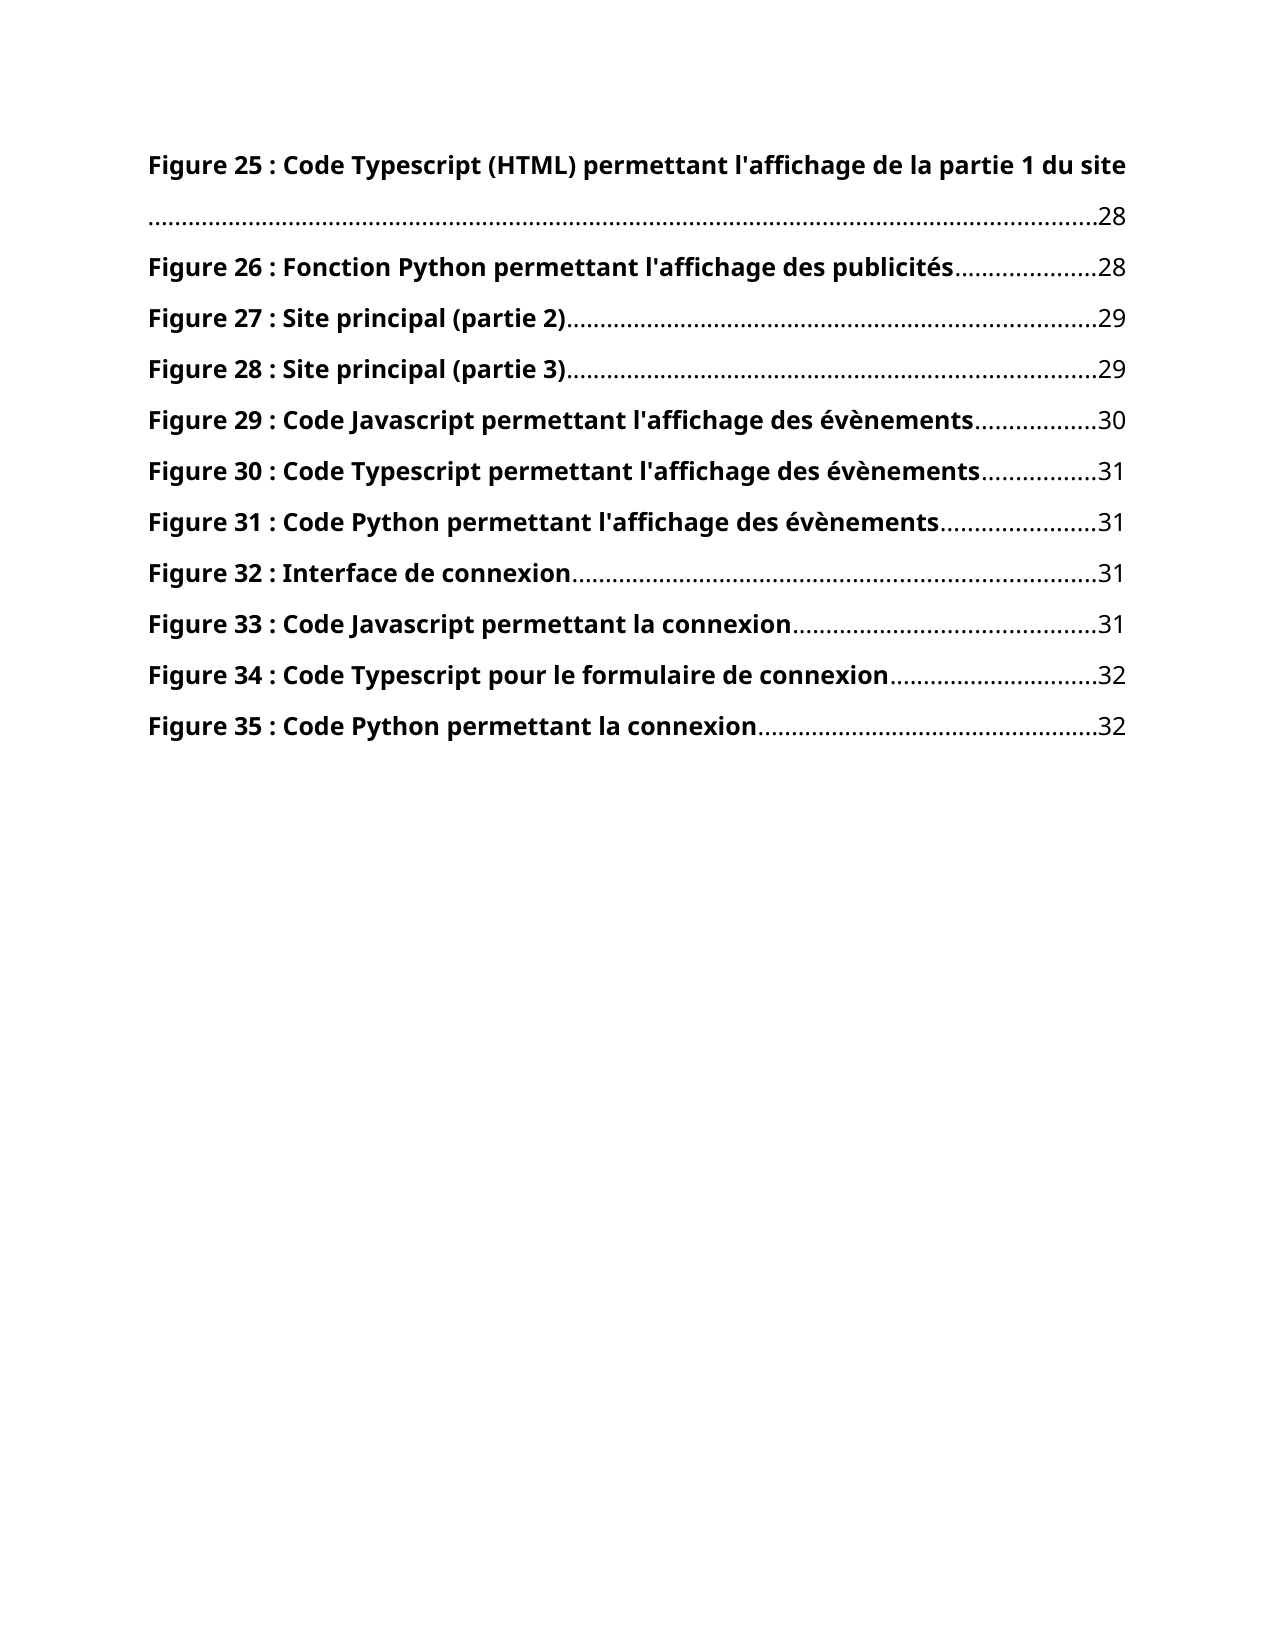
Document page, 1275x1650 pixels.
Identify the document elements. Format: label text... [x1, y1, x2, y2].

text Figure 32 : Interface de connexion 31 [148, 556, 1127, 590]
text Figure 26 : Fonction Python permettant l'affichage des publicités 28 [148, 250, 1127, 284]
text Figure 30 : Code Typescript permettant l'affichage des évènements 31 [148, 454, 1127, 488]
text Figure 35 : Code Python permettant la connexion 32 [148, 709, 1127, 743]
text Figure 34 : Code Typescript pour le formulaire de connexion 32 [148, 658, 1127, 692]
text Figure 31 : Code Python permettant l'affichage des évènements 31 [148, 505, 1127, 539]
text Figure 28 : Site principal (partie 3) 29 [148, 352, 1127, 386]
text Figure 29 : Code Javascript permettant l'affichage des évènements 30 [148, 403, 1127, 437]
text Figure 33 : Code Javascript permettant la connexion 31 [148, 607, 1127, 641]
text Figure 27 : Site principal (partie 2) 29 [148, 301, 1127, 335]
text Figure 25 : Code Typescript (HTML) permettant l'affichage de la partie 1 du site 28 [148, 148, 1127, 233]
